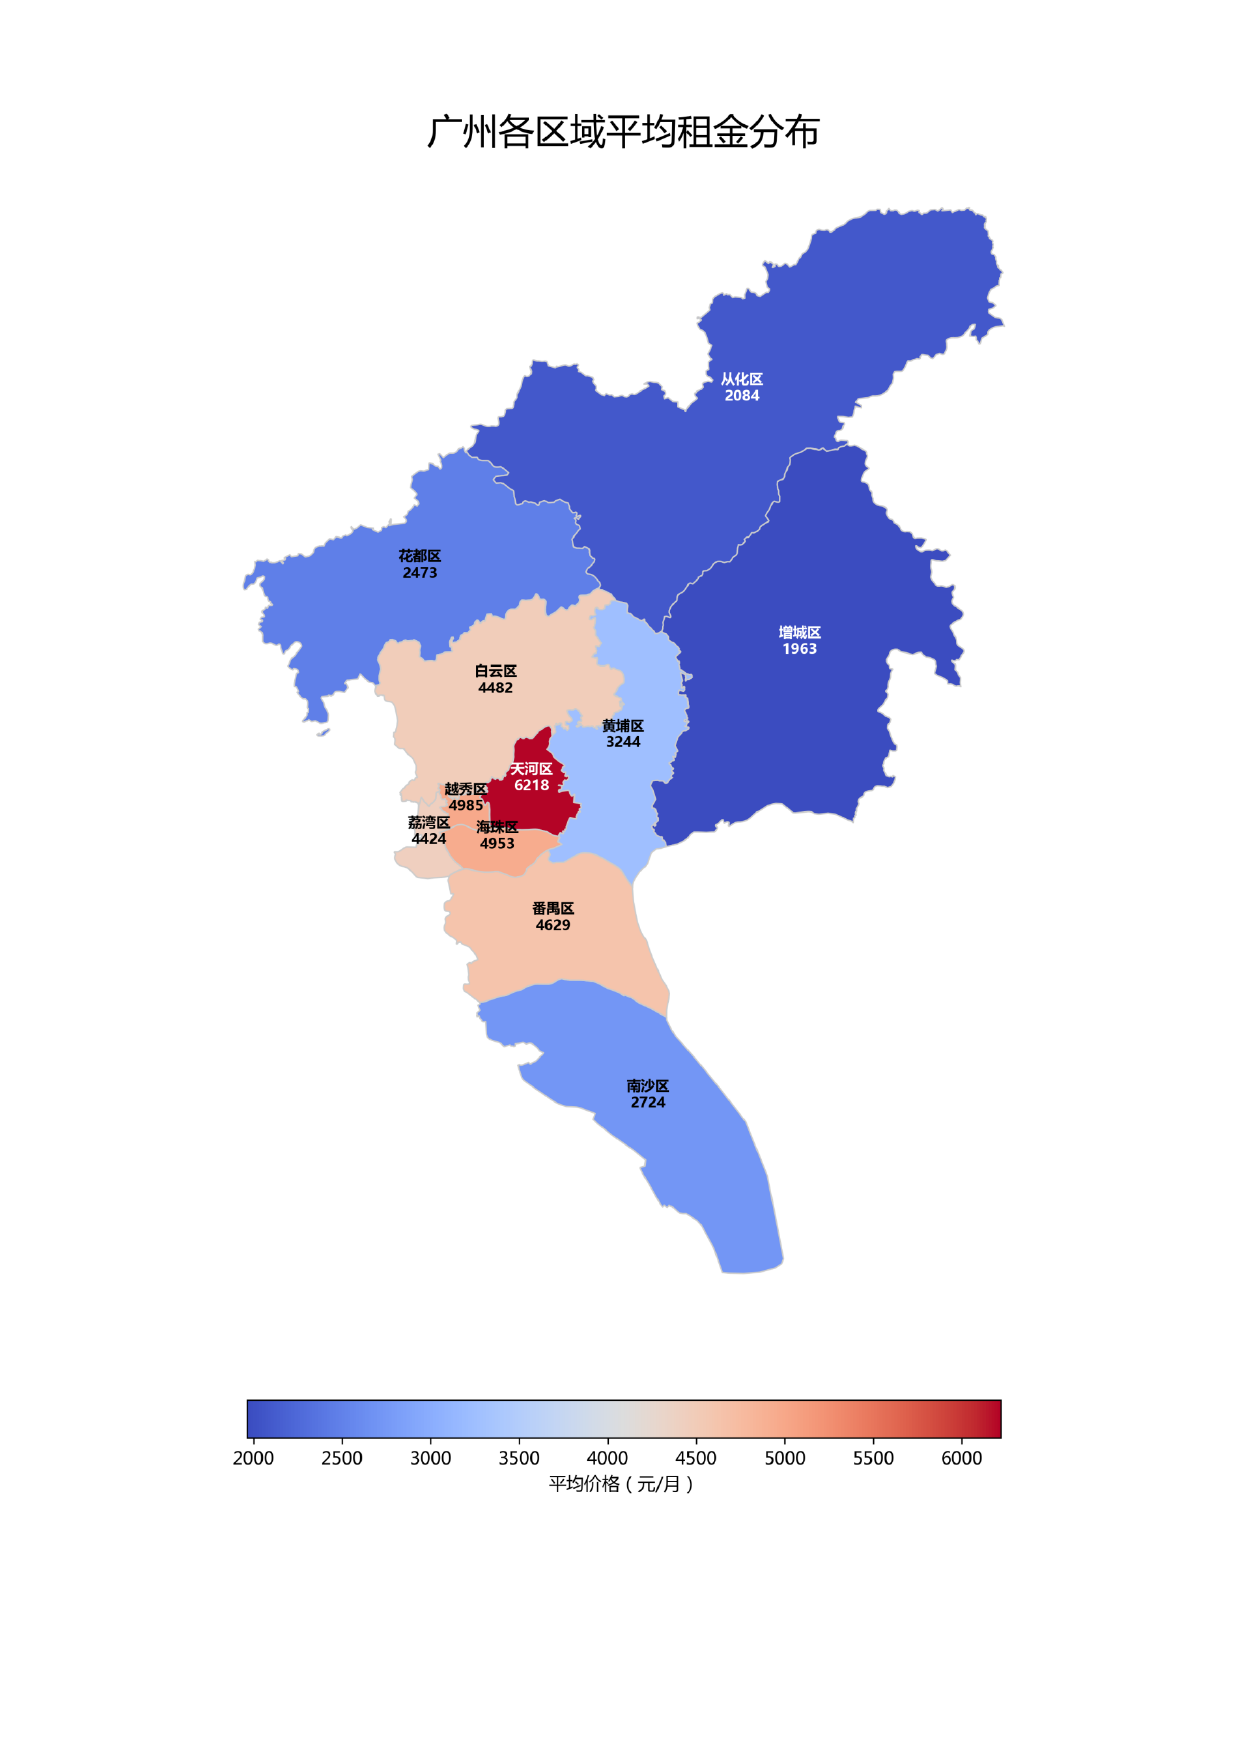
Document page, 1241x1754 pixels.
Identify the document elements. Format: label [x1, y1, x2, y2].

picture [192, 102, 1054, 1507]
